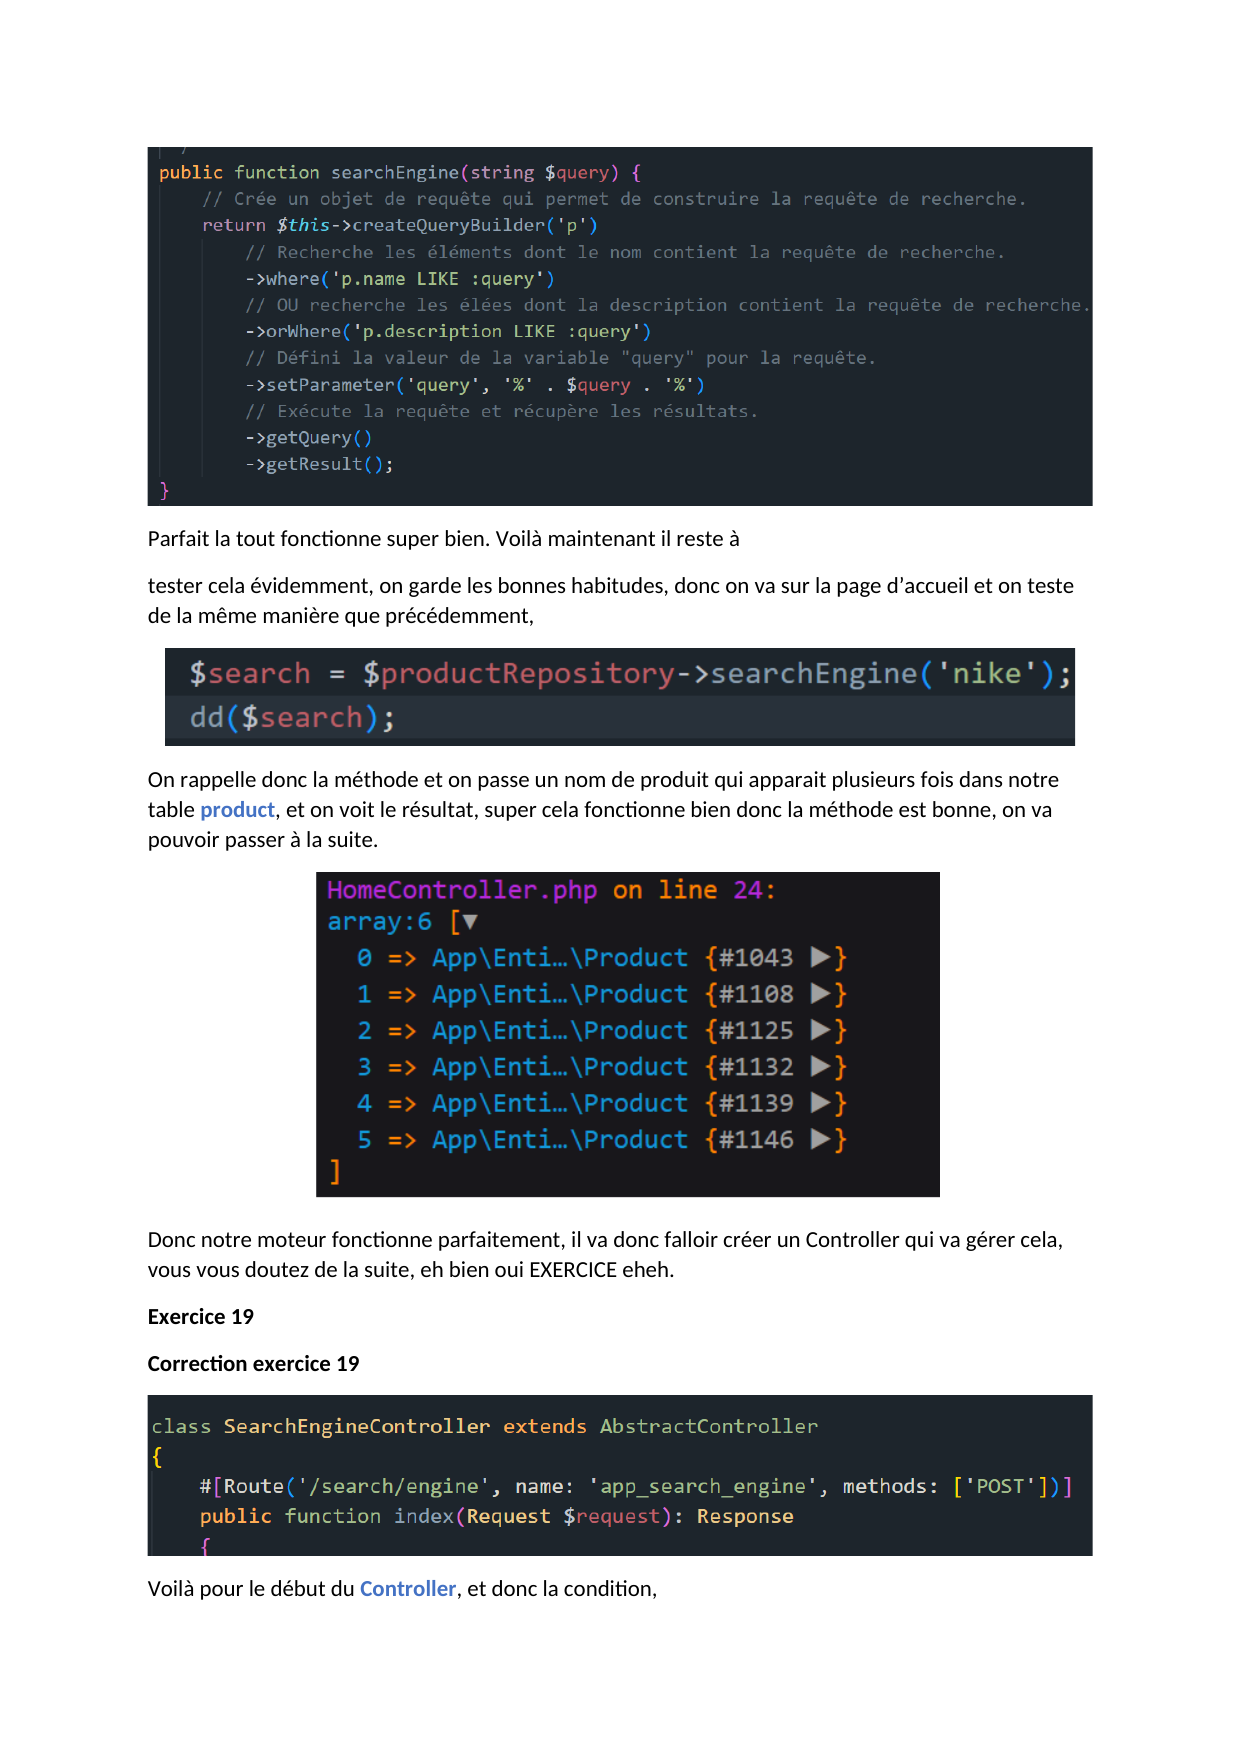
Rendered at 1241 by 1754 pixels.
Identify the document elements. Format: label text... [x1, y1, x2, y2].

picture [300, 872, 940, 1206]
text On rappelle donc la méthode et on passe un nom de produit qui apparait plusieurs fois dans notre table product, et on voit le résultat, super cela fonctionne bien donc la méthode est bonne, on va pouvoir passer à la suite. [148, 765, 1093, 853]
picture [147, 1395, 1093, 1556]
text Voilà pour le début du Controller, et donc la condition, [148, 1574, 1093, 1602]
picture [147, 147, 1093, 506]
text Exercice 19 [148, 1302, 1093, 1330]
text Correction exercice 19 [148, 1349, 1093, 1377]
text Parfait la tout fonctionne super bien. Voilà maintenant il reste à [148, 524, 1093, 552]
text Donc notre moteur fonctionne parfaitement, il va donc falloir créer un Controller qui va gérer cela, vous vous doutez de la suite, eh bien oui EXERCICE eheh. [148, 1225, 1093, 1283]
text tester cela évidemment, on garde les bonnes habitudes, donc on va sur la page d’accueil et on teste de la même manière que précédemment, [148, 571, 1093, 629]
picture [165, 648, 1076, 746]
